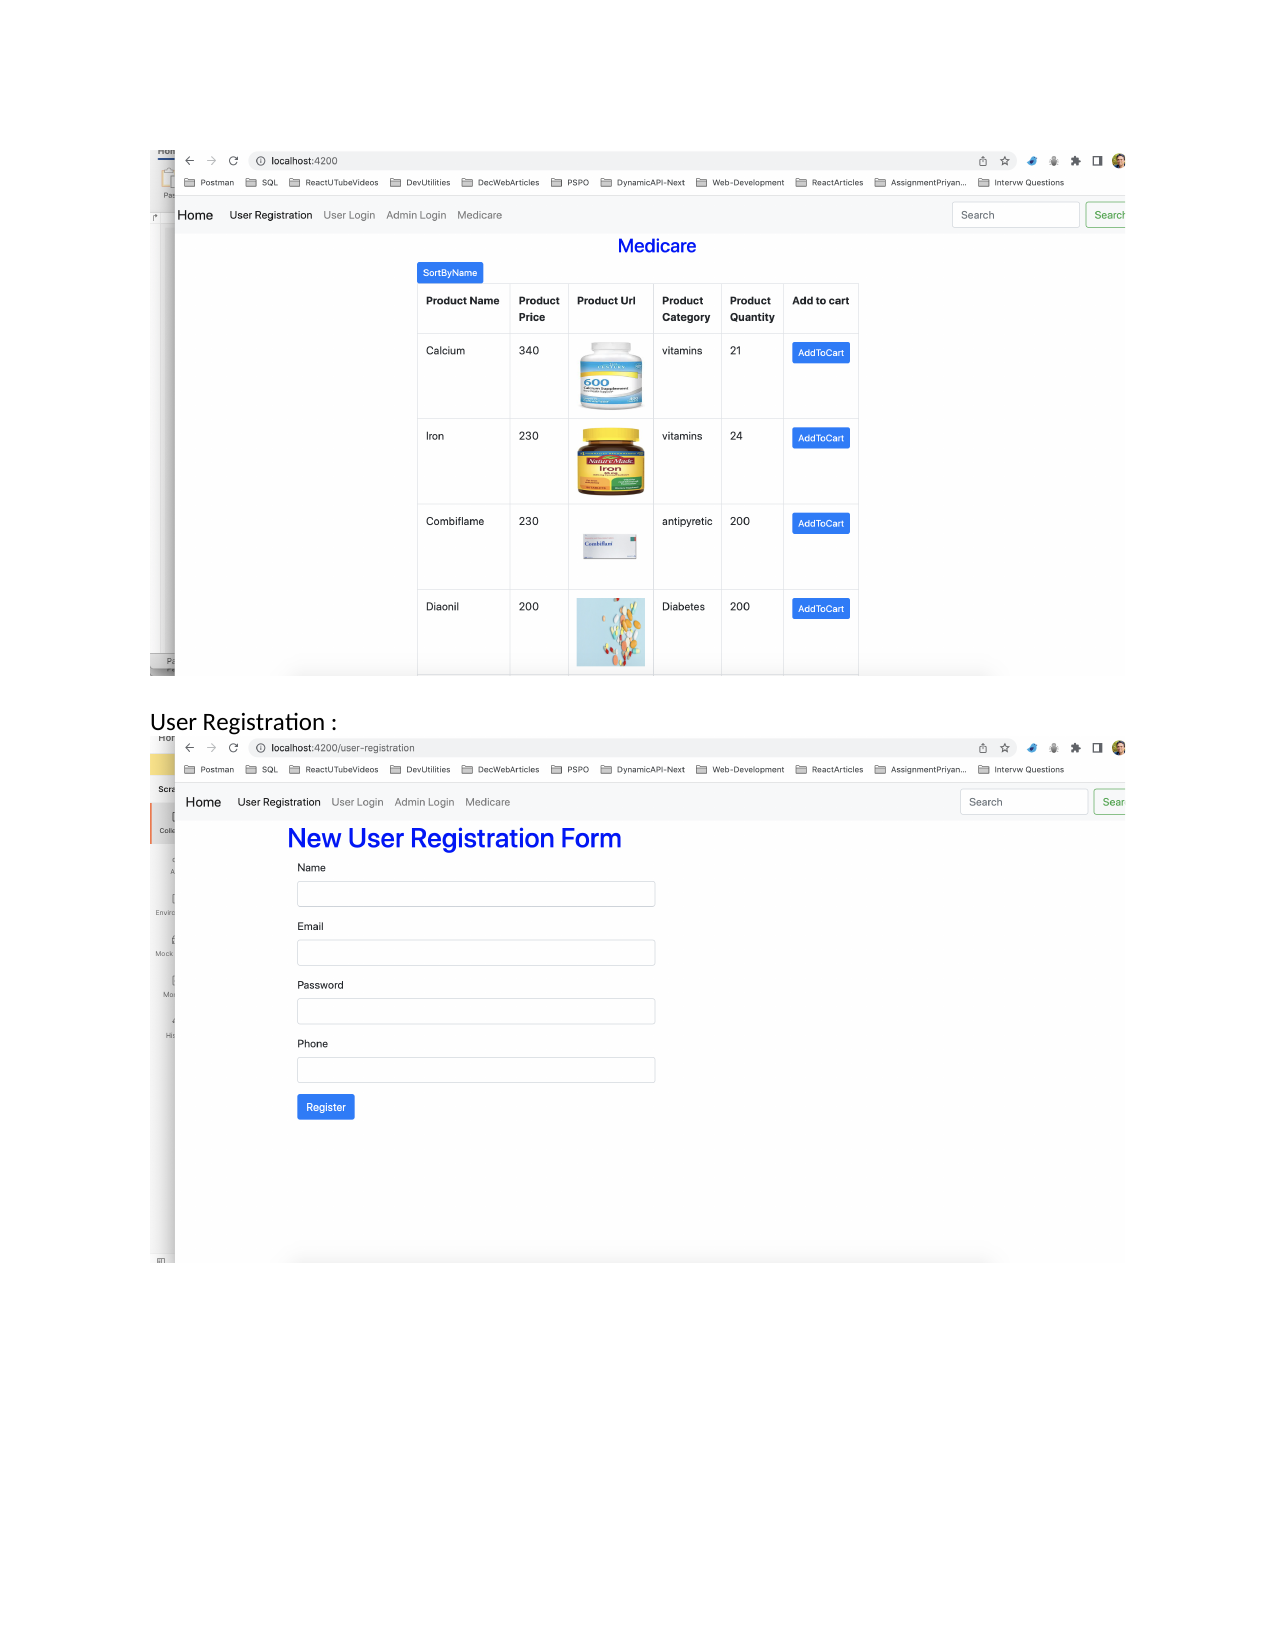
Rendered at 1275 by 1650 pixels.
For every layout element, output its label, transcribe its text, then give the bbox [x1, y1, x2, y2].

picture [150, 736, 1125, 1263]
picture [150, 150, 1125, 676]
text User Registration : [150, 706, 1125, 736]
